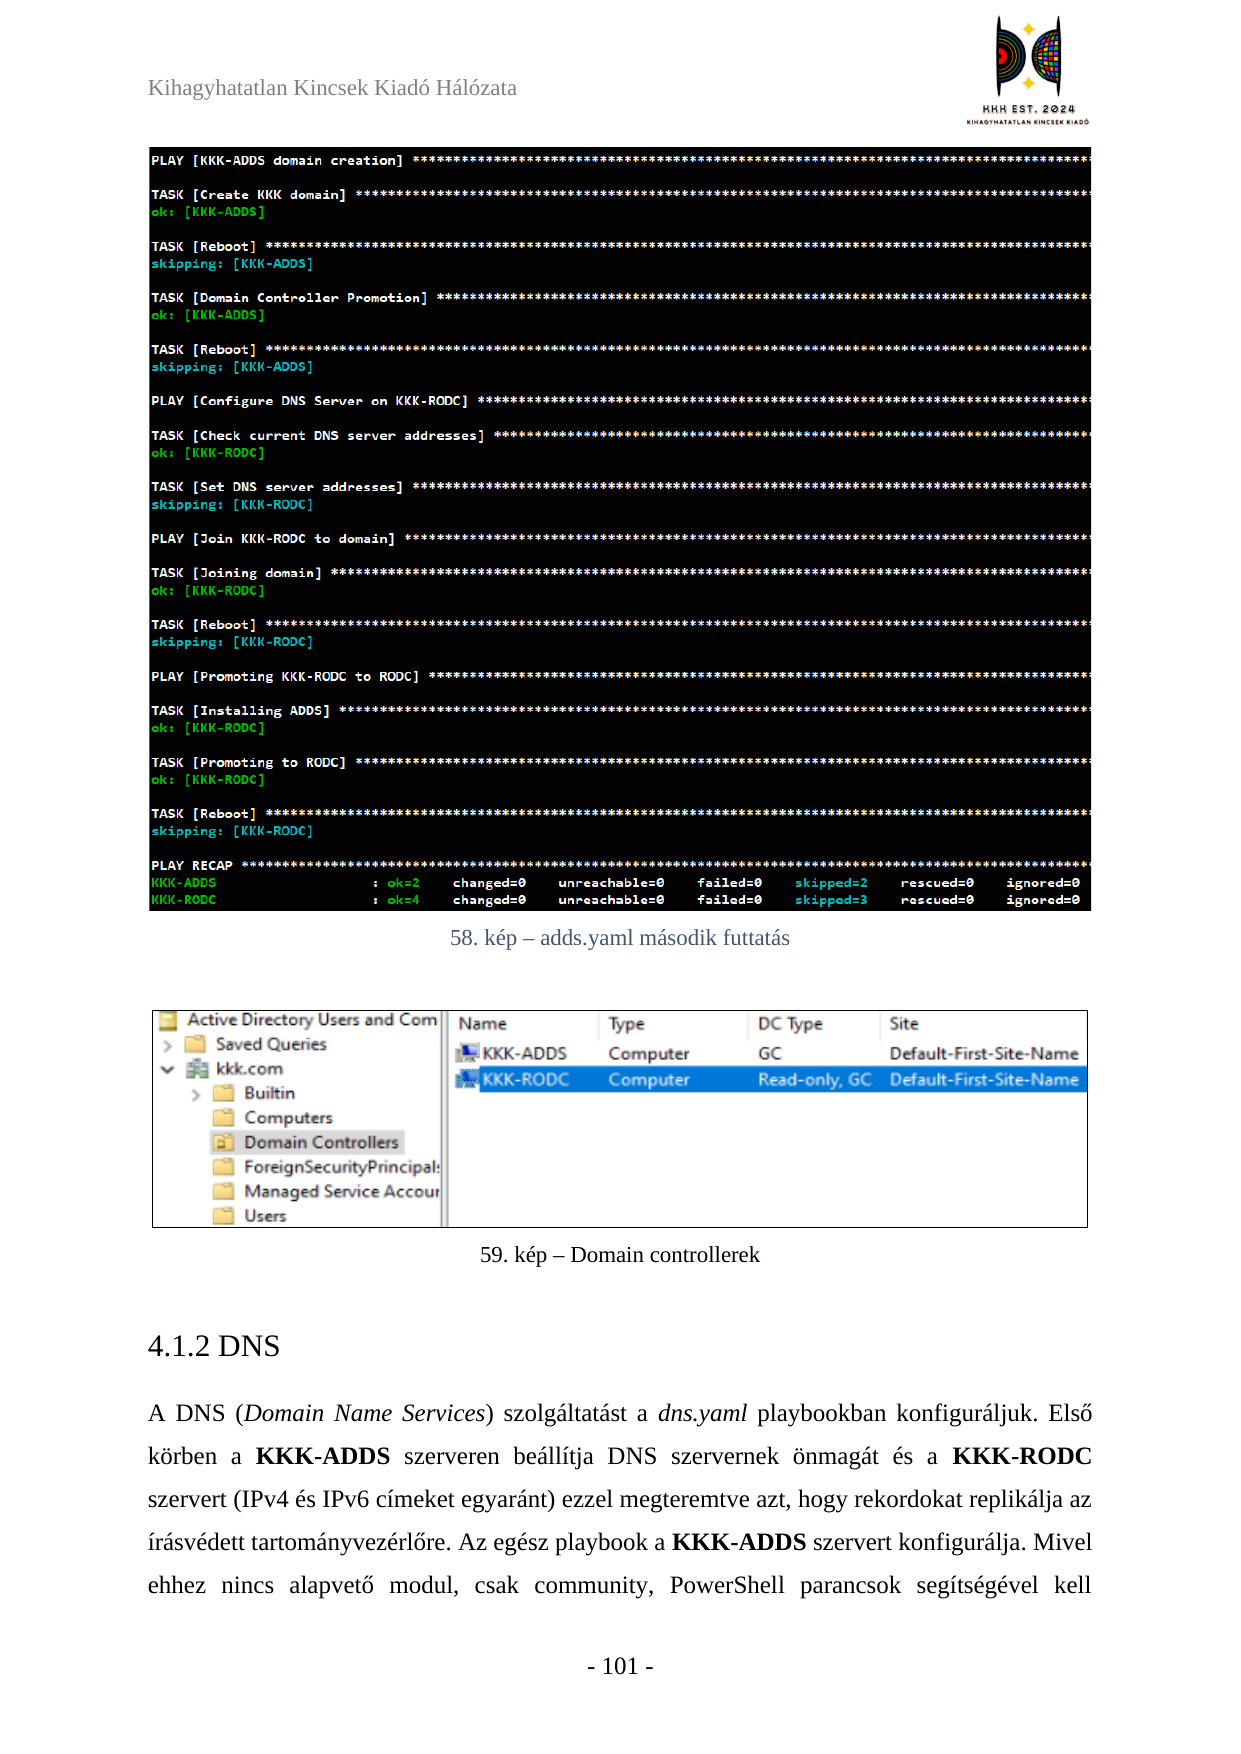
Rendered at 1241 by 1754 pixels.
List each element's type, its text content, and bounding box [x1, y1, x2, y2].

picture [153, 1011, 1087, 1227]
text 4.1.2 DNS [148, 1327, 1093, 1363]
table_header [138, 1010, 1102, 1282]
picture [958, 4, 1094, 130]
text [148, 1398, 1093, 1599]
picture [149, 147, 1092, 911]
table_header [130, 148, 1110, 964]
